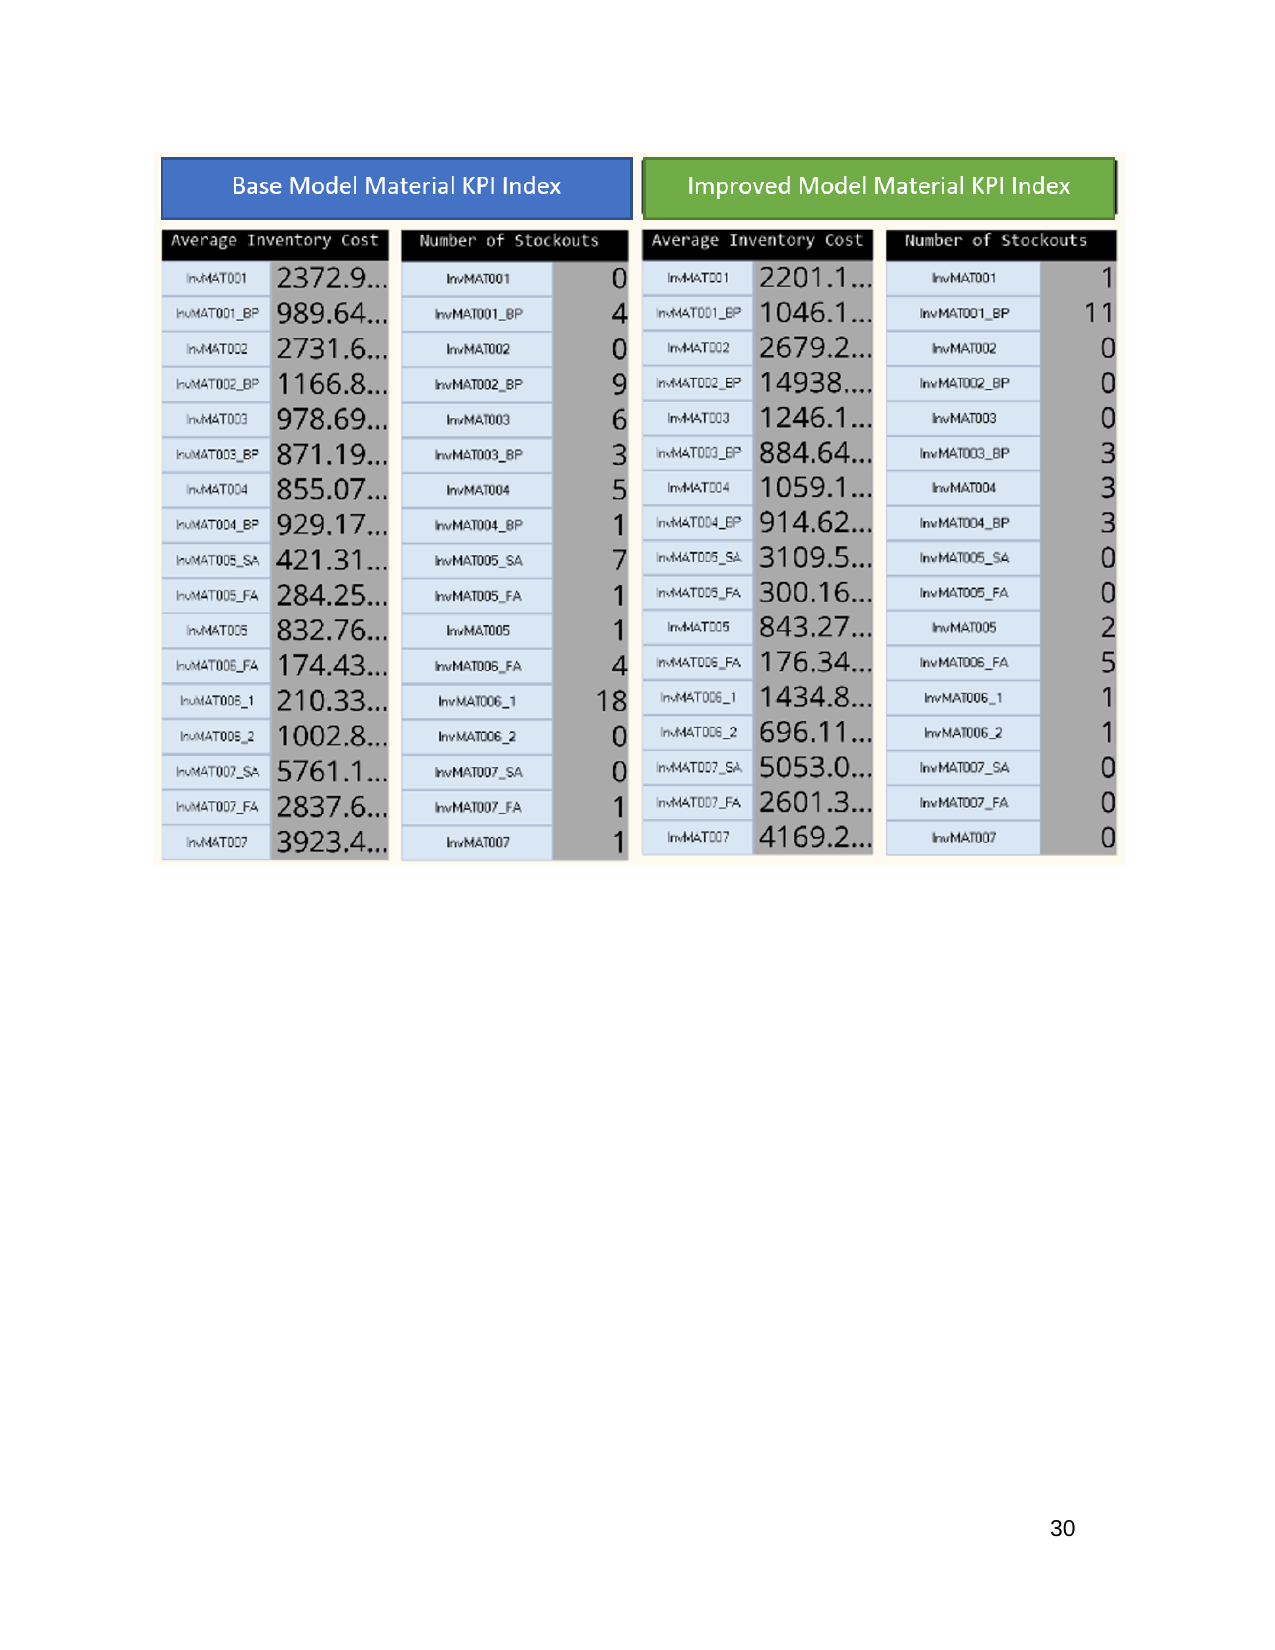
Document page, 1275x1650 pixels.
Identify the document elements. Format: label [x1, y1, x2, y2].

picture [150, 150, 1125, 865]
